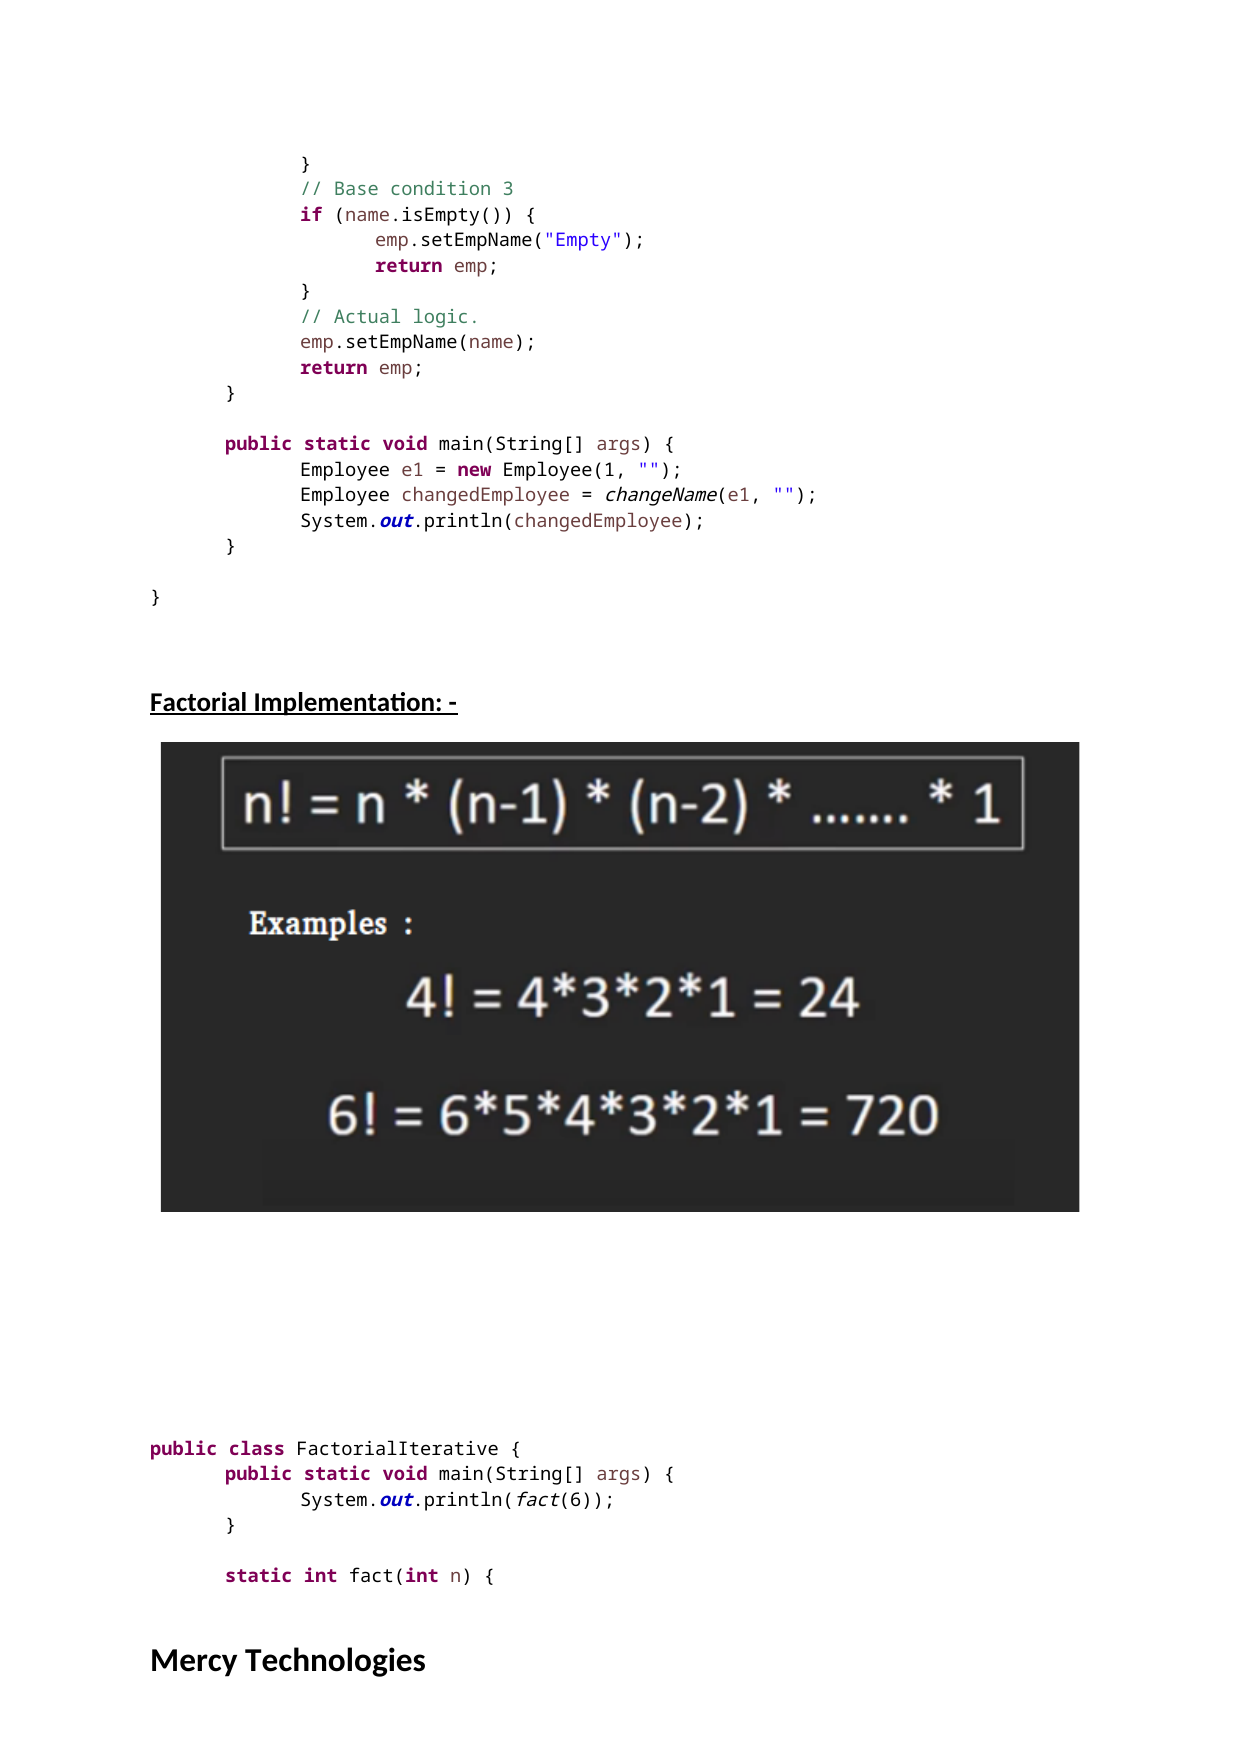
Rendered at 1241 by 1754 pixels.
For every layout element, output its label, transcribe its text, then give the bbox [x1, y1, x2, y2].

text } [150, 1512, 1090, 1537]
text } [150, 278, 1090, 303]
text emp.setEmpName("Empty"); [150, 227, 1090, 252]
text System.out.println(fact(6)); [150, 1486, 1090, 1512]
text if (name.isEmpty()) { [150, 201, 1090, 227]
text } [150, 584, 1090, 609]
text public static void main(String[] args) { [150, 1461, 1090, 1486]
text return emp; [150, 252, 1090, 278]
text public static void main(String[] args) { [150, 431, 1090, 456]
text System.out.println(changedEmployee); [150, 507, 1090, 533]
text Employee e1 = new Employee(1, ""); [150, 456, 1090, 482]
text Factorial Implementation: - [150, 685, 1090, 718]
picture [160, 742, 1080, 1212]
text public class FactorialIterative { [150, 1435, 1090, 1461]
text } [150, 380, 1090, 405]
text // Actual logic. [150, 303, 1090, 329]
text static int fact(int n) { [150, 1563, 1090, 1588]
text return emp; [150, 354, 1090, 380]
text emp.setEmpName(name); [150, 329, 1090, 354]
text } [150, 533, 1090, 558]
text Employee changedEmployee = changeName(e1, ""); [150, 482, 1090, 507]
text // Base condition 3 [150, 176, 1090, 201]
text } [150, 150, 1090, 176]
